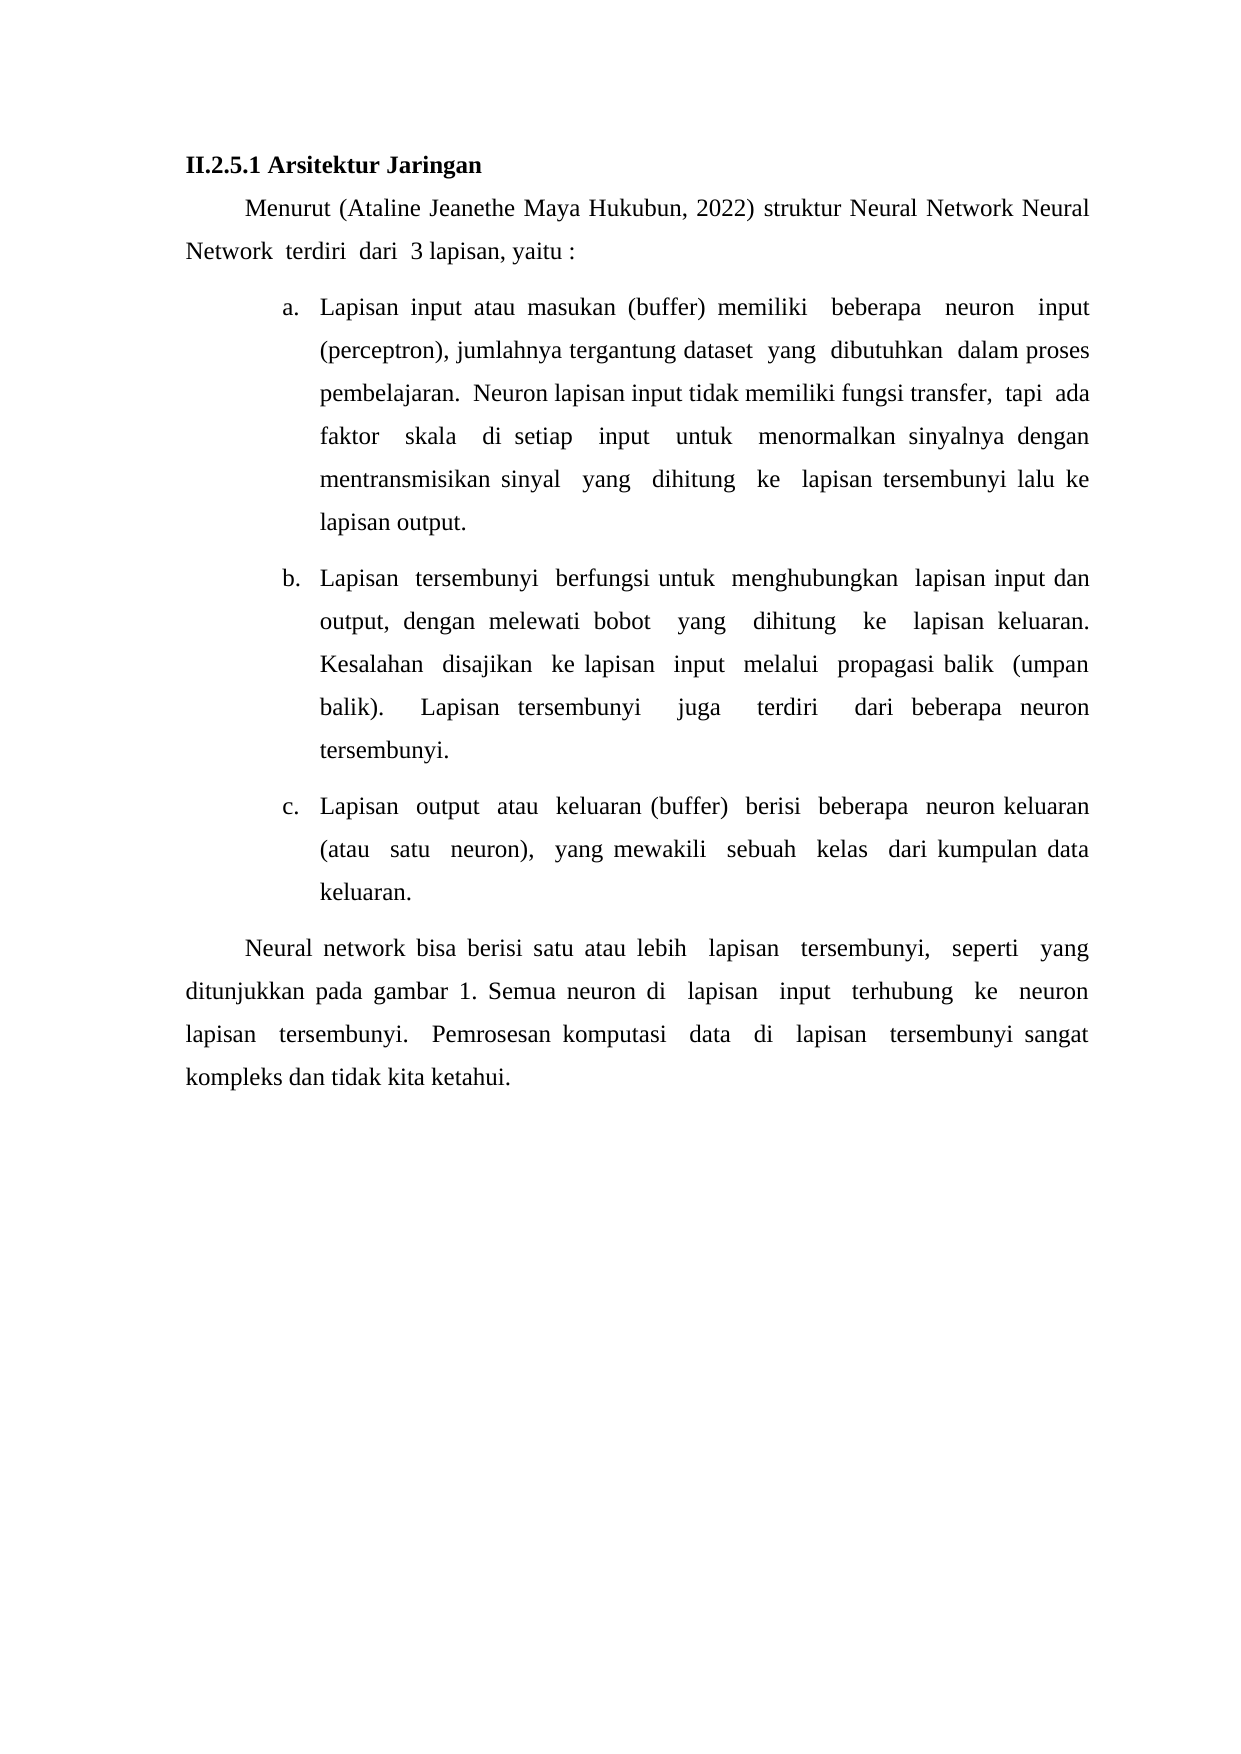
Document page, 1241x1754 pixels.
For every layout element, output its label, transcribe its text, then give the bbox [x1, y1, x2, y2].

list Lapisan output atau keluaran (buffer) berisi beberapa neuron keluaran (atau satu neuron), yang mewakili sebuah kelas dari kumpulan data keluaran. [282, 791, 1090, 906]
text Neural network bisa berisi satu atau lebih lapisan tersembunyi, seperti yang ditunjukkan pada gambar 1. Semua neuron di lapisan input terhubung ke neuron lapisan tersembunyi. Pemrosesan komputasi data di lapisan tersembunyi sangat kompleks dan tidak kita ketahui. [185, 933, 1090, 1091]
list Lapisan tersembunyi berfungsi untuk menghubungkan lapisan input dan output, dengan melewati bobot yang dihitung ke lapisan keluaran. Kesalahan disajikan ke lapisan input melalui propagasi balik (umpan balik). Lapisan tersembunyi juga terdiri dari beberapa neuron tersembunyi. [282, 563, 1090, 764]
subtitle Arsitektur Jaringan [185, 150, 1090, 179]
list Lapisan input atau masukan (buffer) memiliki beberapa neuron input (perceptron), jumlahnya tergantung dataset yang dibutuhkan dalam proses pembelajaran. Neuron lapisan input tidak memiliki fungsi transfer, tapi ada faktor skala di setiap input untuk menormalkan sinyalnya dengan mentransmisikan sinyal yang dihitung ke lapisan tersembunyi lalu ke lapisan output. [282, 292, 1090, 536]
text Menurut struktur Neural Network Neural Network terdiri dari 3 lapisan, yaitu : [185, 193, 1090, 265]
